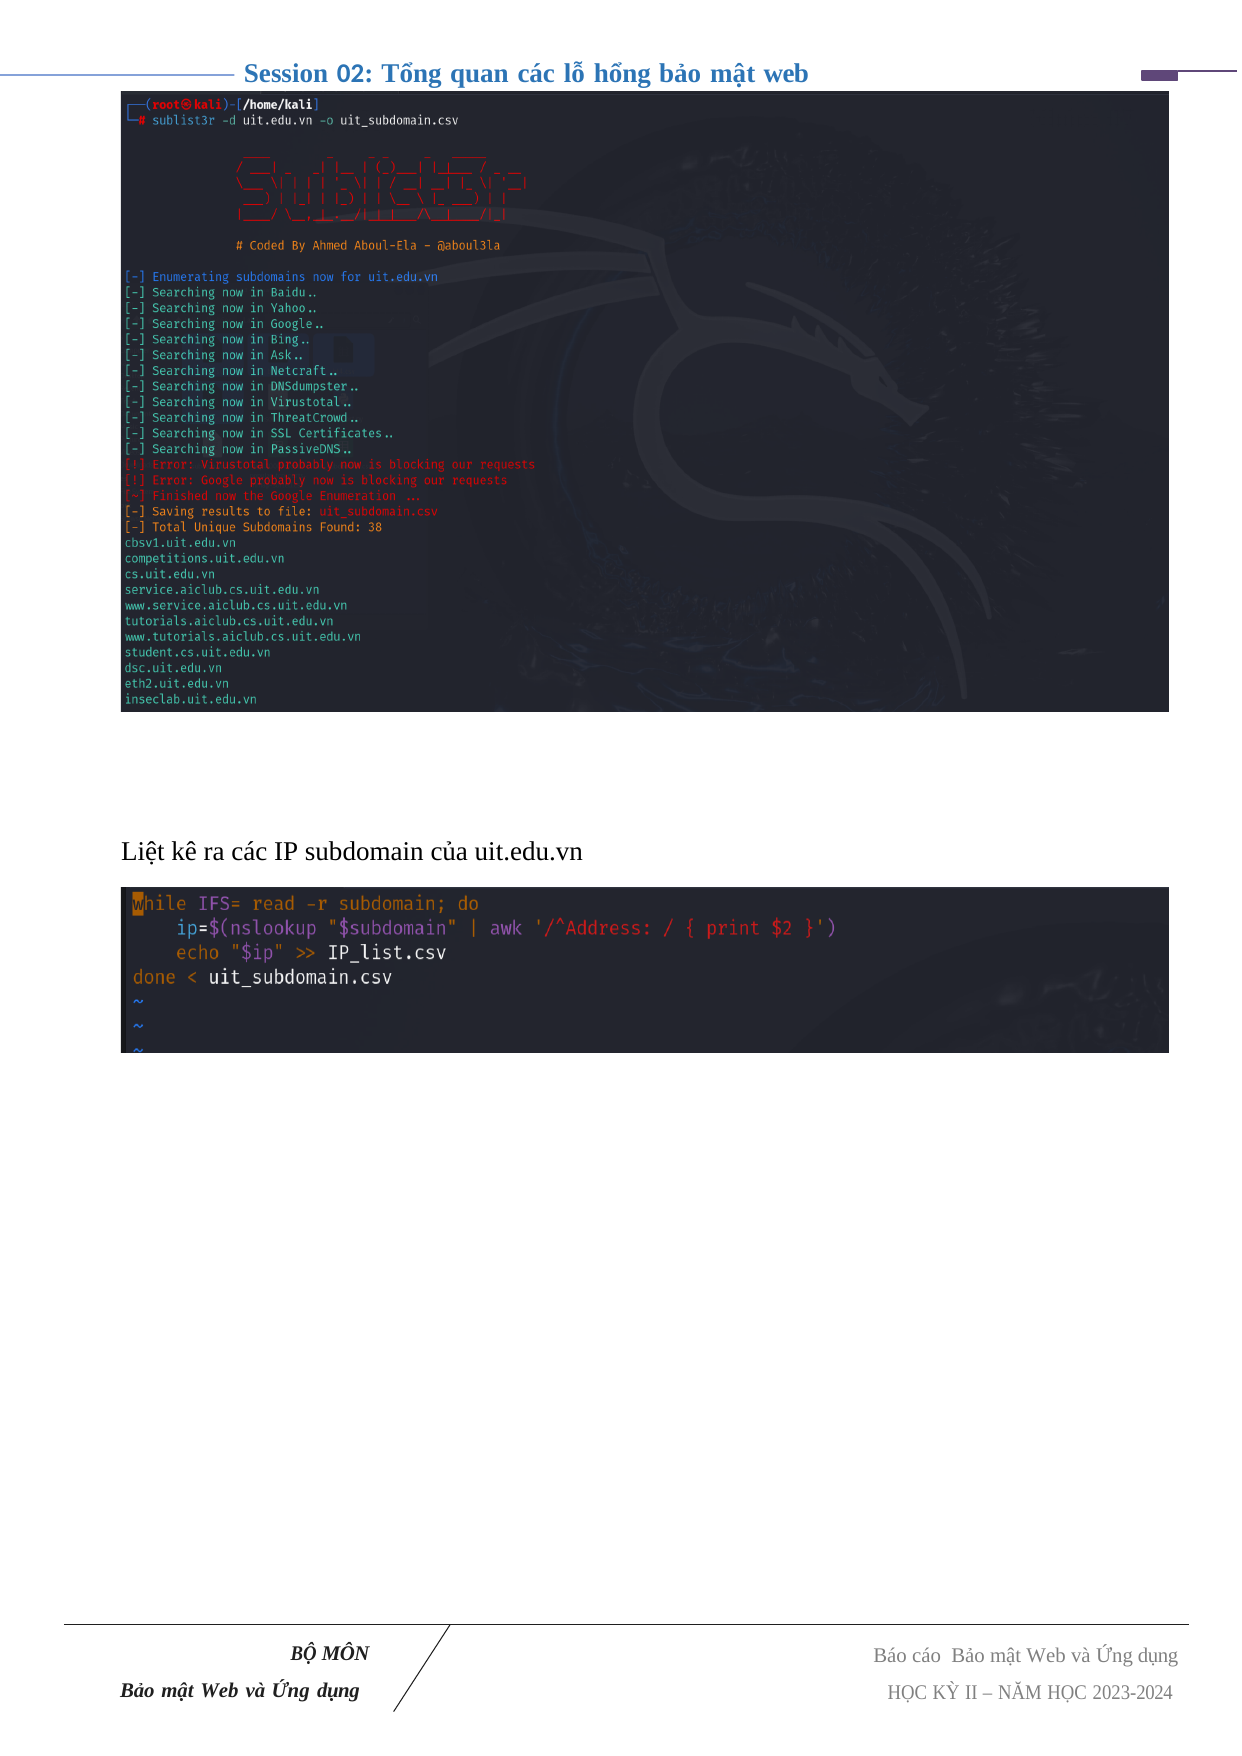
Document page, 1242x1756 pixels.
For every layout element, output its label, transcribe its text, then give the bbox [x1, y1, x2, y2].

text Liệt kê ra các IP subdomain của uit.edu.vn [121, 835, 1169, 866]
picture [120, 887, 1169, 1053]
picture [120, 91, 1169, 712]
